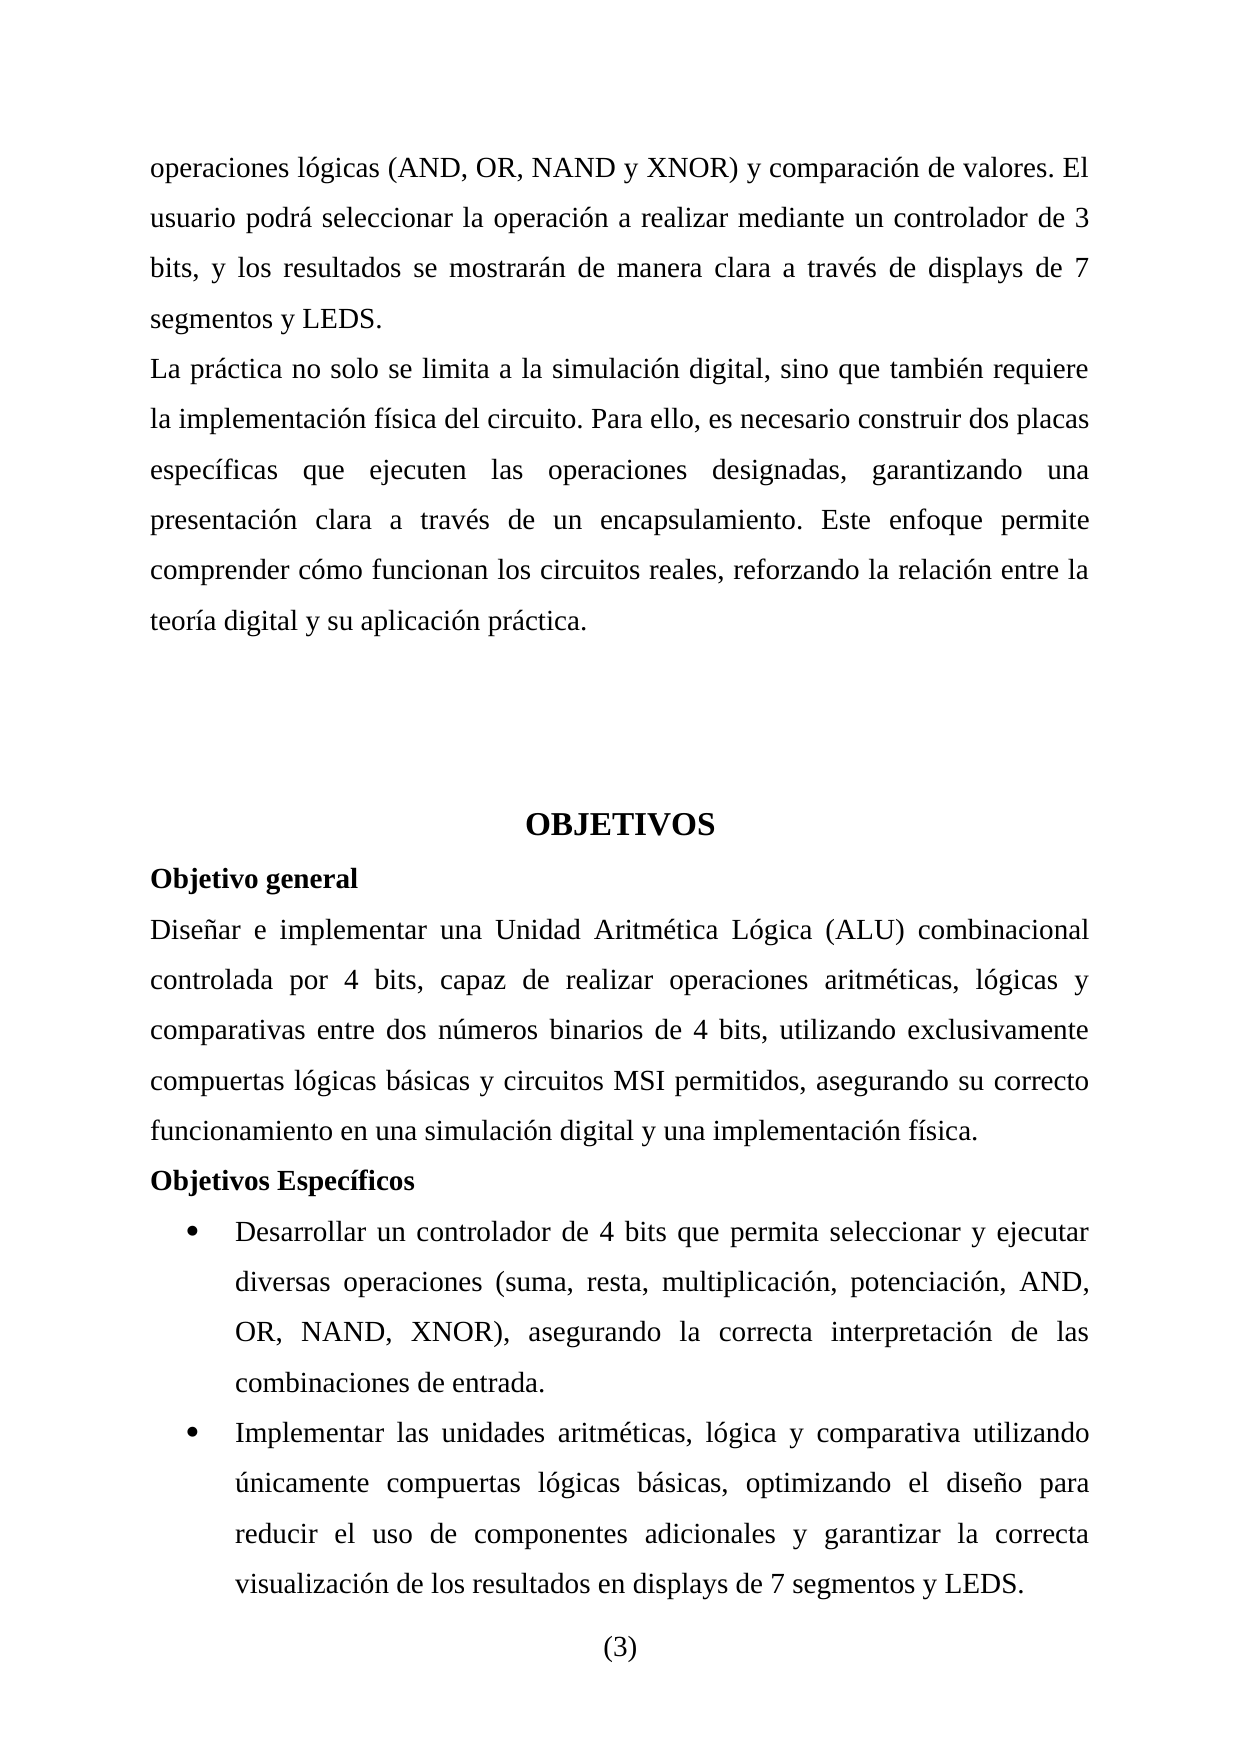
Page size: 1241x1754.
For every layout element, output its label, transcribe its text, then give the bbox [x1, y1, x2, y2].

list Implementar las unidades aritméticas, lógica y comparativa utilizando únicamente compuertas lógicas básicas, optimizando el diseño para reducir el uso de componentes adicionales y garantizar la correcta visualización de los resultados en displays de 7 segmentos y LEDS. [187, 1415, 1090, 1600]
text La práctica no solo se limita a la simulación digital, sino que también requiere la implementación física del circuito. Para ello, es necesario construir dos placas específicas que ejecuten las operaciones designadas, garantizando una presentación clara a través de un encapsulamiento. Este enfoque permite comprender cómo funcionan los circuitos reales, reforzando la relación entre la teoría digital y su aplicación práctica. [150, 351, 1090, 636]
list Desarrollar un controlador de 4 bits que permita seleccionar y ejecutar diversas operaciones (suma, resta, multiplicación, potenciación, AND, OR, NAND, XNOR), asegurando la correcta interpretación de las combinaciones de entrada. [187, 1214, 1090, 1398]
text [150, 150, 1090, 334]
text Diseñar e implementar una Unidad Aritmética Lógica (ALU) combinacional controlada por 4 bits, capaz de realizar operaciones aritméticas, lógicas y comparativas entre dos números binarios de 4 bits, utilizando exclusivamente compuertas lógicas básicas y circuitos MSI permitidos, asegurando su correcto funcionamiento en una simulación digital y una implementación física. [150, 912, 1090, 1147]
subtitle Objetivo general [150, 862, 1090, 895]
subtitle OBJETIVOS [150, 804, 1090, 842]
subtitle Objetivos Específicos [150, 1163, 1090, 1197]
